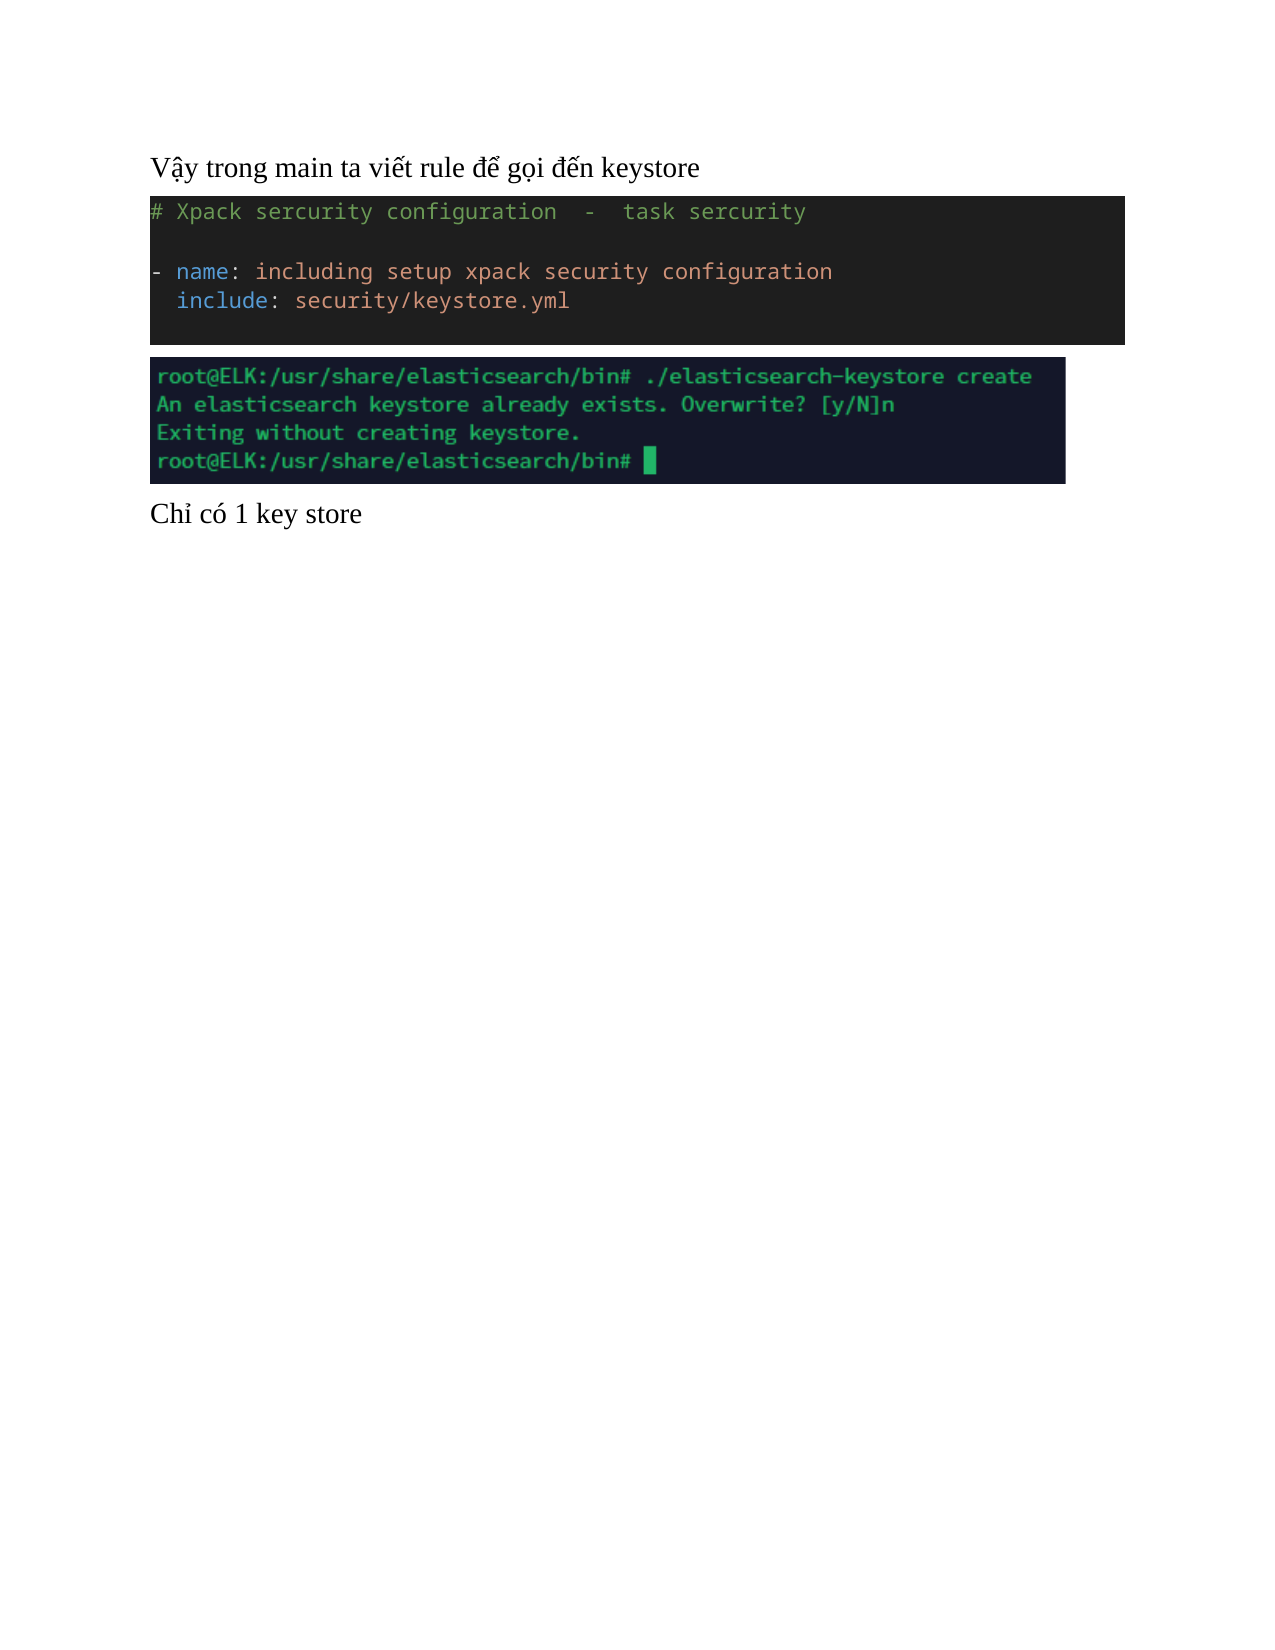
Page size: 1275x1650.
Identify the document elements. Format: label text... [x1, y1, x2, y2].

text include: security/keystore.yml [150, 285, 1125, 315]
text Chỉ có 1 key store [150, 497, 1125, 530]
text # Xpack sercurity configuration - task sercurity [150, 196, 1125, 226]
text - name: including setup xpack security configuration [150, 256, 1125, 285]
text Vậy trong main ta viết rule để gọi đến keystore [150, 150, 1125, 183]
picture [150, 357, 1066, 484]
